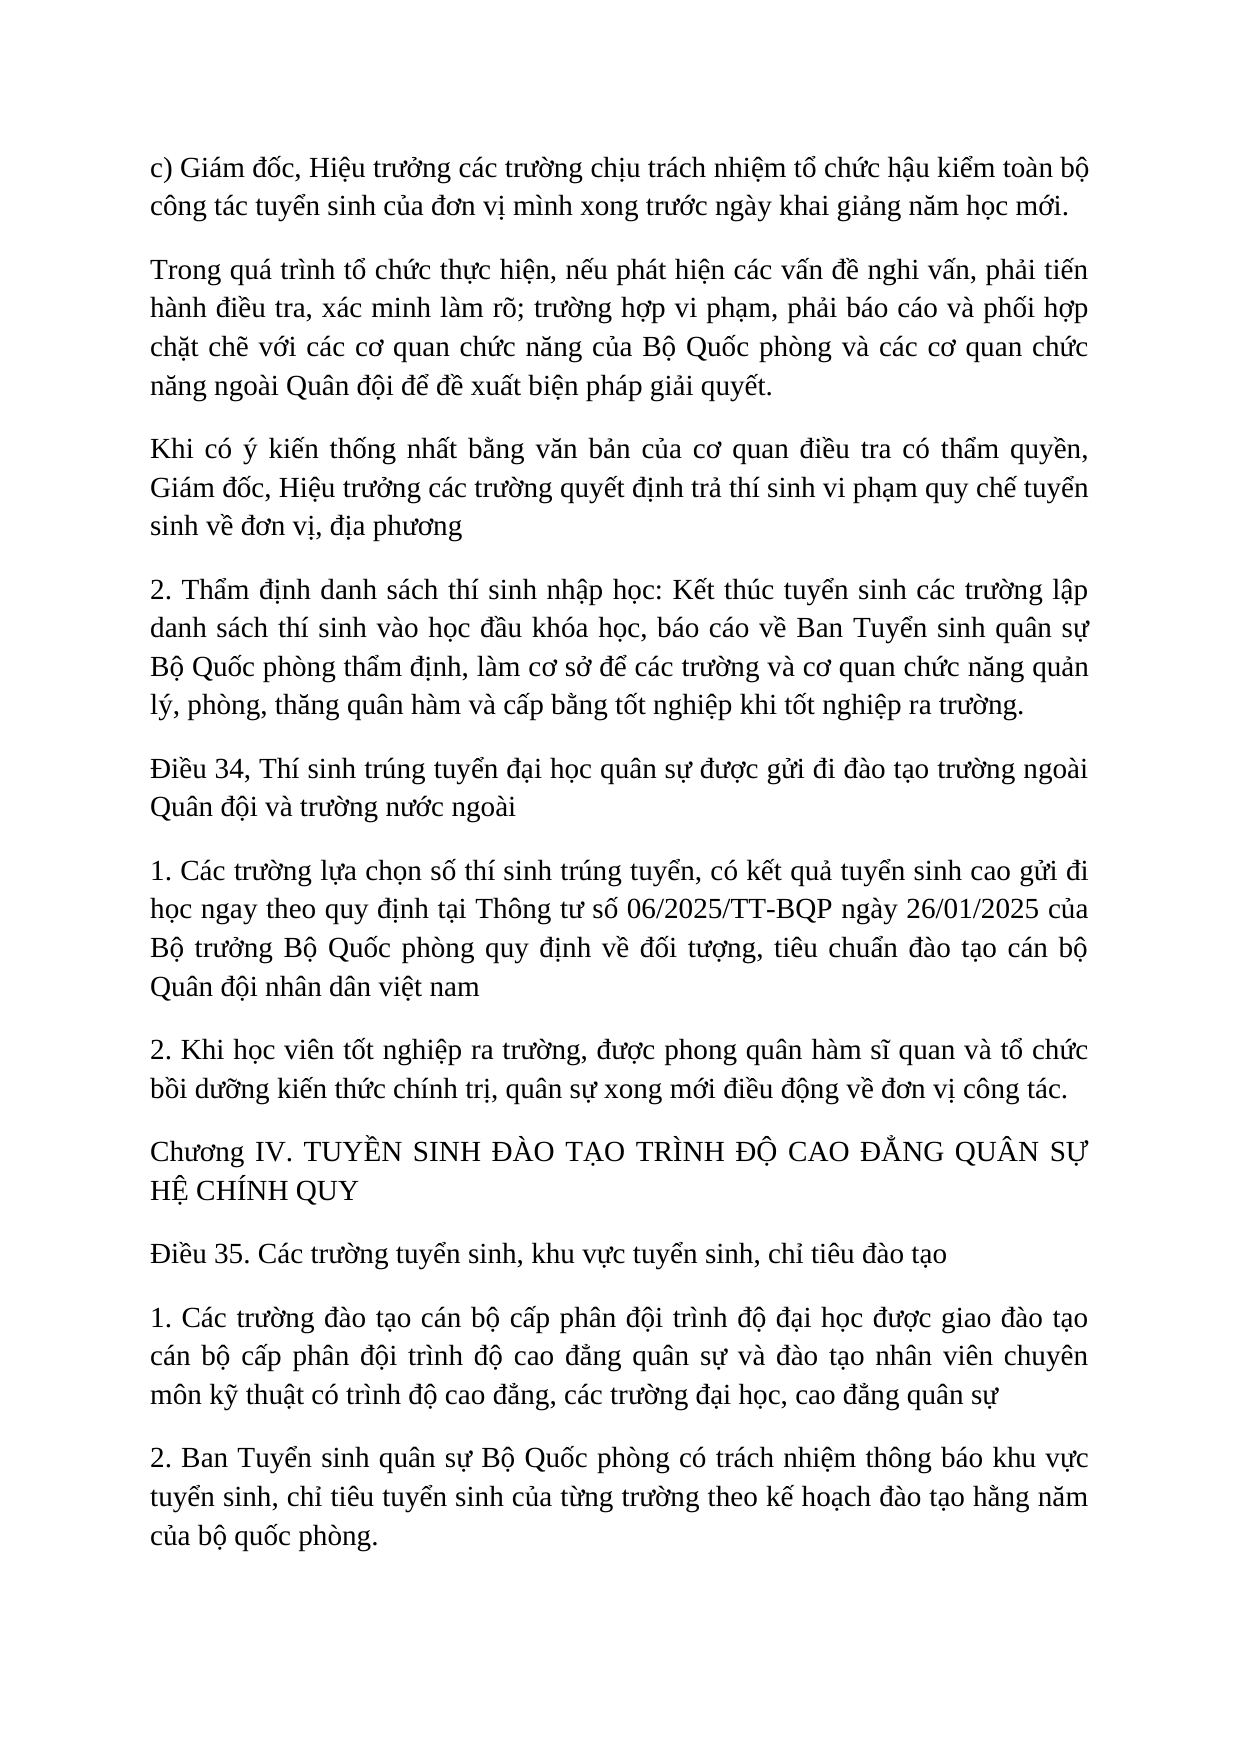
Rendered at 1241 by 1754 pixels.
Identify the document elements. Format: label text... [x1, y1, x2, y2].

text 1. Các trường đào tạo cán bộ cấp phân đội trình độ đại học được giao đào tạo cán bộ cấp phân đội trình độ cao đẳng quân sự và đào tạo nhân viên chuyên môn kỹ thuật có trình độ cao đẳng, các trường đại học, cao đẳng quân sự [150, 1300, 1090, 1411]
text Trong quá trình tổ chức thực hiện, nếu phát hiện các vấn đề nghi vấn, phải tiến hành điều tra, xác minh làm rõ; trường hợp vi phạm, phải báo cáo và phối hợp chặt chẽ với các cơ quan chức năng của Bộ Quốc phòng và các cơ quan chức năng ngoài Quân đội để đề xuất biện pháp giải quyết. [150, 252, 1090, 401]
text 1. Các trường lựa chọn số thí sinh trúng tuyển, có kết quả tuyển sinh cao gửi đi học ngay theo quy định tại Thông tư số 06/2025/TT-BQP ngày 26/01/2025 của Bộ trưởng Bộ Quốc phòng quy định về đối tượng, tiêu chuẩn đào tạo cán bộ Quân đội nhân dân việt nam [150, 853, 1090, 1002]
text Điều 35. Các trường tuyển sinh, khu vực tuyển sinh, chỉ tiêu đào tạo [150, 1236, 1090, 1270]
text Điều 34, Thí sinh trúng tuyển đại học quân sự được gửi đi đào tạo trường ngoài Quân đội và trường nước ngoài [150, 751, 1090, 823]
text 2. Thẩm định danh sách thí sinh nhập học: Kết thúc tuyển sinh các trường lập danh sách thí sinh vào học đầu khóa học, báo cáo về Ban Tuyển sinh quân sự Bộ Quốc phòng thẩm định, làm cơ sở để các trường và cơ quan chức năng quản lý, phòng, thăng quân hàm và cấp bằng tốt nghiệp khi tốt nghiệp ra trường. [150, 572, 1090, 721]
text Chương IV. TUYỀN SINH ĐÀO TẠO TRÌNH ĐỘ CAO ĐẲNG QUÂN SỰ HỆ CHÍNH QUY [150, 1134, 1090, 1206]
text c) Giám đốc, Hiệu trưởng các trường chịu trách nhiệm tổ chức hậu kiểm toàn bộ công tác tuyển sinh của đơn vị mình xong trước ngày khai giảng năm học mới. [150, 150, 1090, 222]
text 2. Khi học viên tốt nghiệp ra trường, được phong quân hàm sĩ quan và tổ chức bồi dưỡng kiến thức chính trị, quân sự xong mới điều động về đơn vị công tác. [150, 1032, 1090, 1104]
text 2. Ban Tuyển sinh quân sự Bộ Quốc phòng có trách nhiệm thông báo khu vực tuyển sinh, chỉ tiêu tuyển sinh của từng trường theo kế hoạch đào tạo hằng năm của bộ quốc phòng. [150, 1441, 1090, 1551]
text Khi có ý kiến thống nhất bằng văn bản của cơ quan điều tra có thẩm quyền, Giám đốc, Hiệu trưởng các trường quyết định trả thí sinh vi phạm quy chế tuyển sinh về đơn vị, địa phương [150, 431, 1090, 542]
